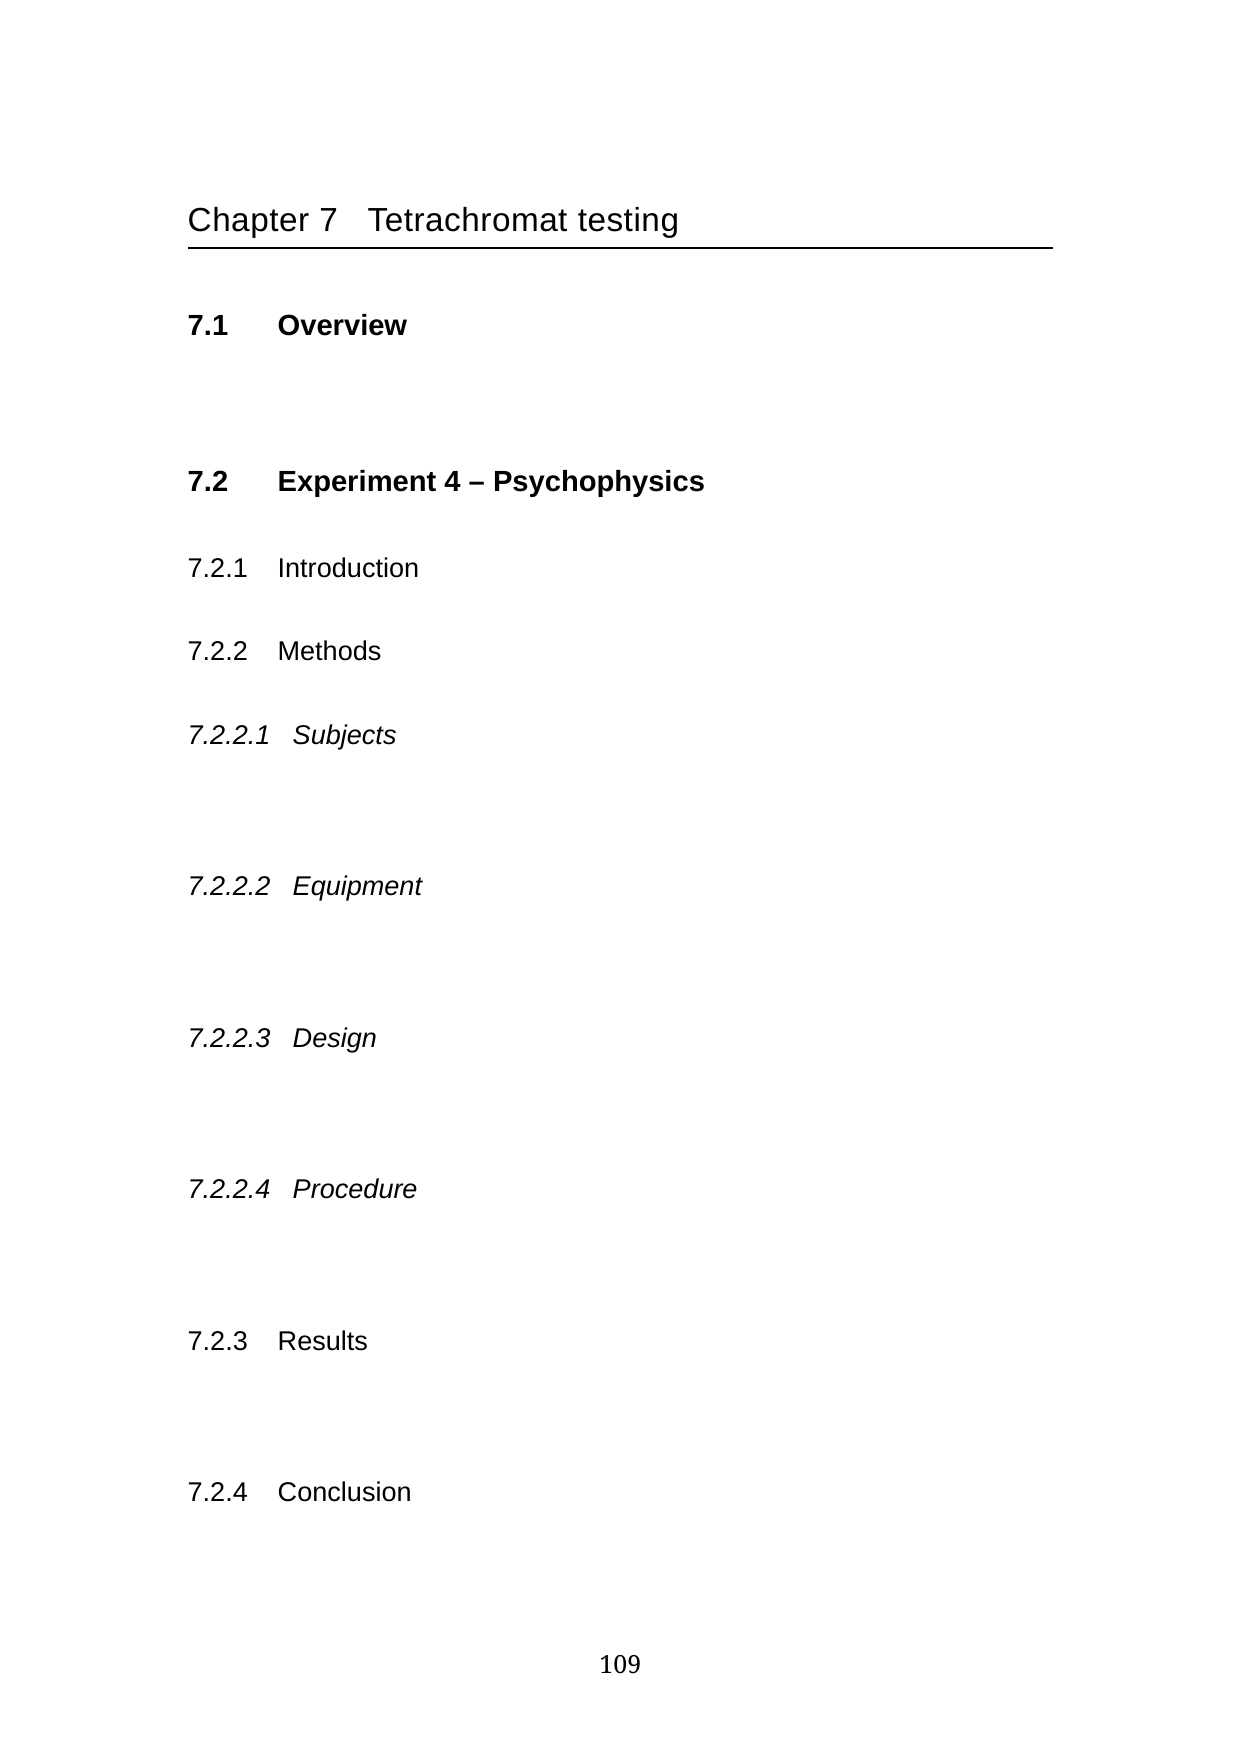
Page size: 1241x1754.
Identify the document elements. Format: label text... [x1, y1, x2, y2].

subtitle Conclusion [187, 1476, 1053, 1507]
subtitle Experiment 4 – Psychophysics [187, 464, 1053, 498]
subtitle Methods [187, 635, 1053, 667]
subtitle Results [187, 1324, 1053, 1356]
subtitle Design [187, 1022, 1053, 1053]
subtitle Introduction [187, 552, 1053, 583]
subtitle Tetrachromat testing [187, 200, 1053, 249]
subtitle Procedure [187, 1173, 1053, 1204]
subtitle Equipment [187, 870, 1053, 901]
subtitle Subjects [187, 719, 1053, 750]
subtitle Overview [187, 308, 1053, 342]
